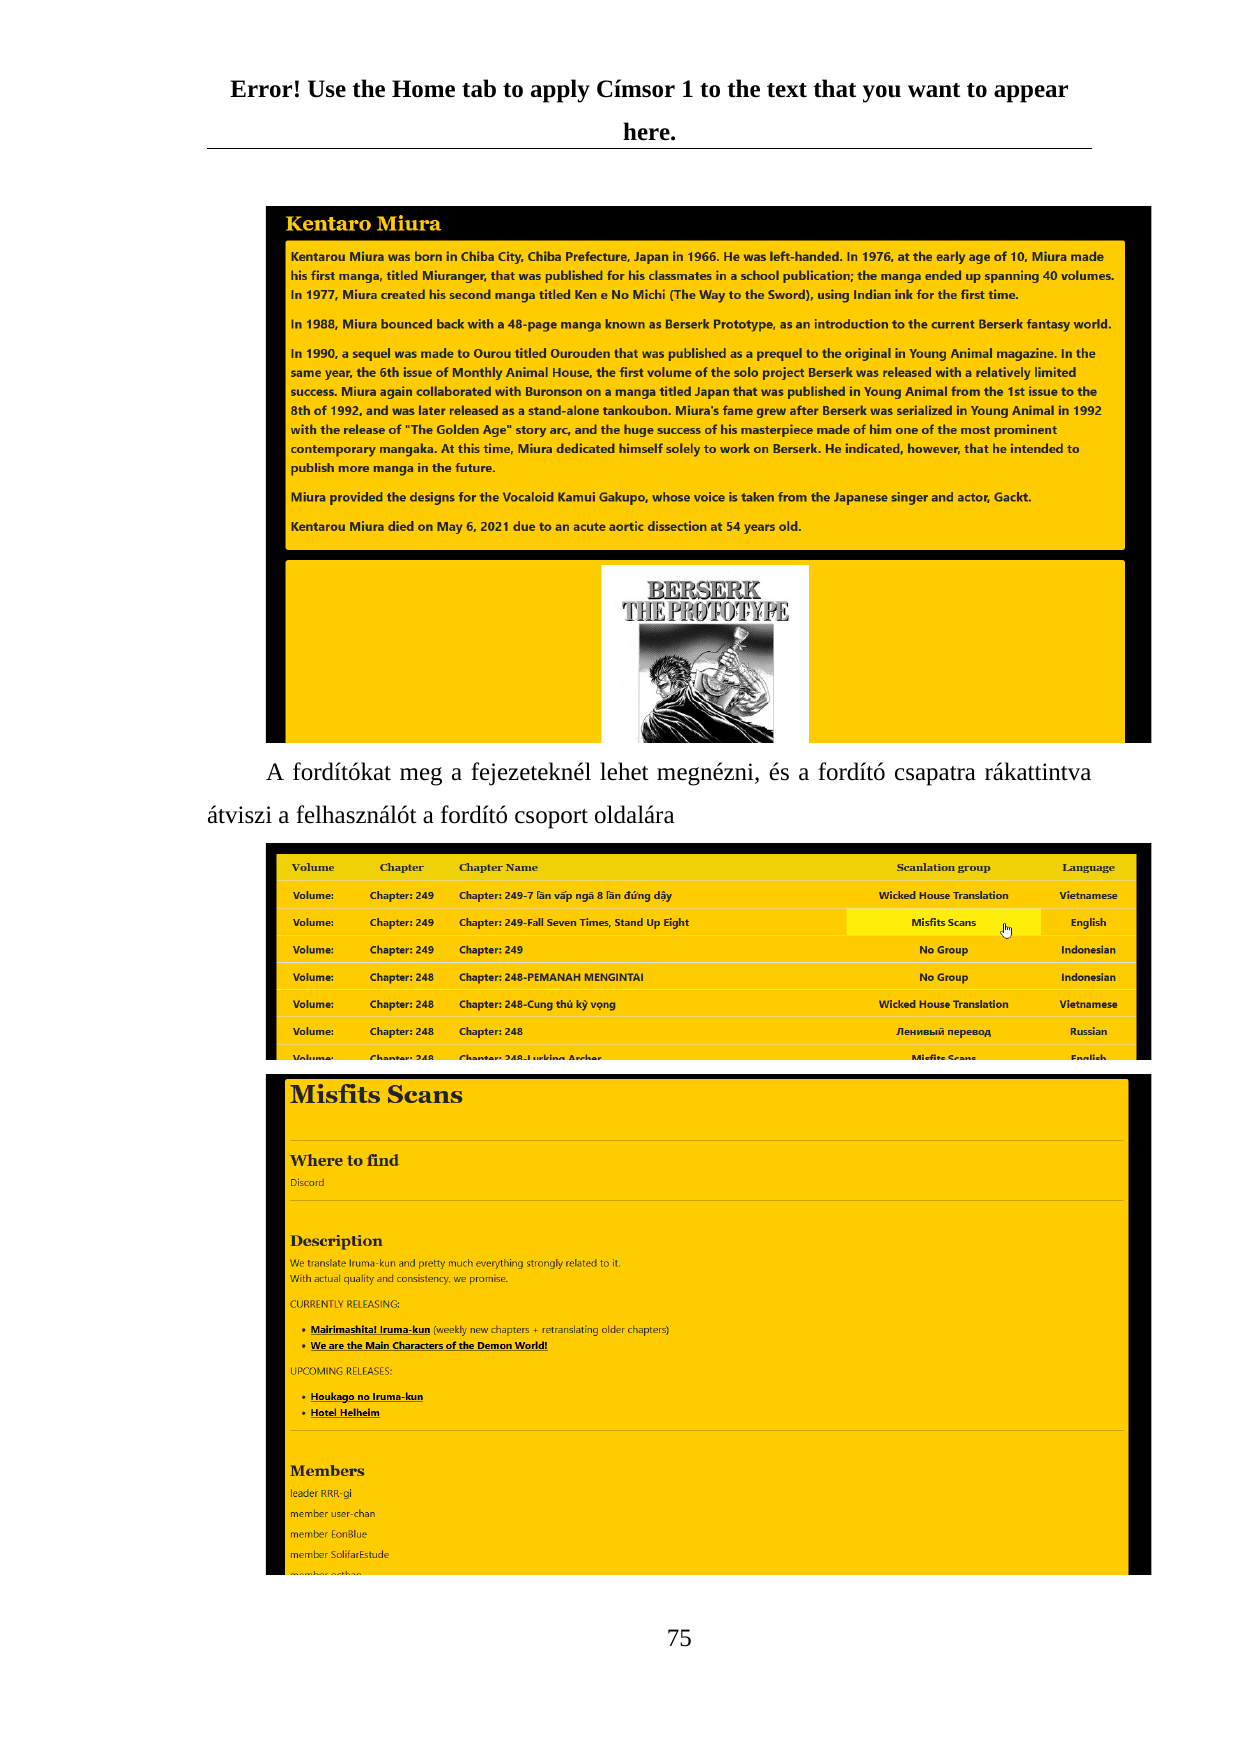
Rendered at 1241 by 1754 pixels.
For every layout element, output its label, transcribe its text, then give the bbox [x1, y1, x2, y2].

text A fordítókat meg a fejezeteknél lehet megnézni, és a fordító csapatra rákattintva átviszi a felhasználót a fordító csoport oldalára [207, 757, 1092, 829]
picture [265, 206, 1152, 743]
picture [265, 843, 1152, 1060]
picture [265, 1074, 1152, 1575]
